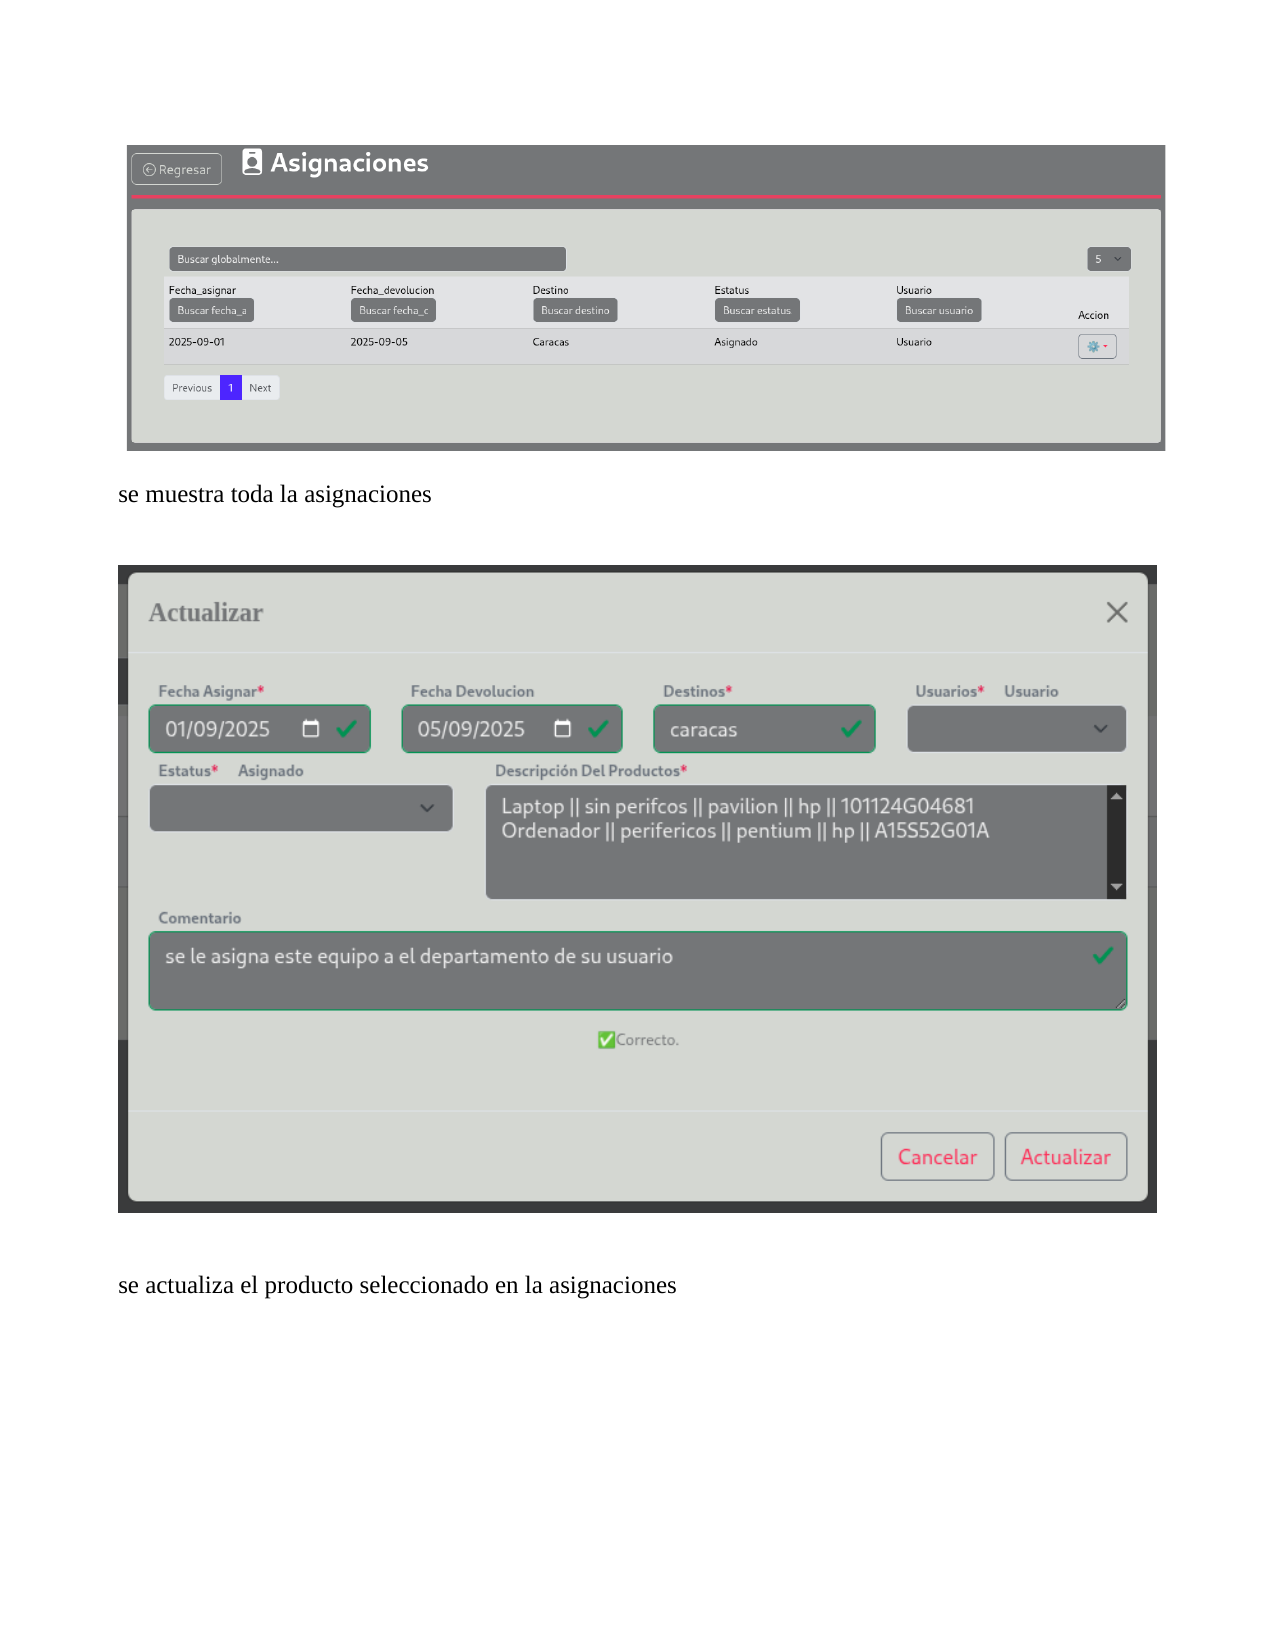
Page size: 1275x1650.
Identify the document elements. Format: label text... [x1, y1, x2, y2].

picture [118, 565, 1157, 1213]
text se muestra toda la asignaciones [118, 479, 1157, 508]
text se actualiza el producto seleccionado en la asignaciones [118, 1270, 1157, 1298]
picture [126, 145, 1166, 451]
